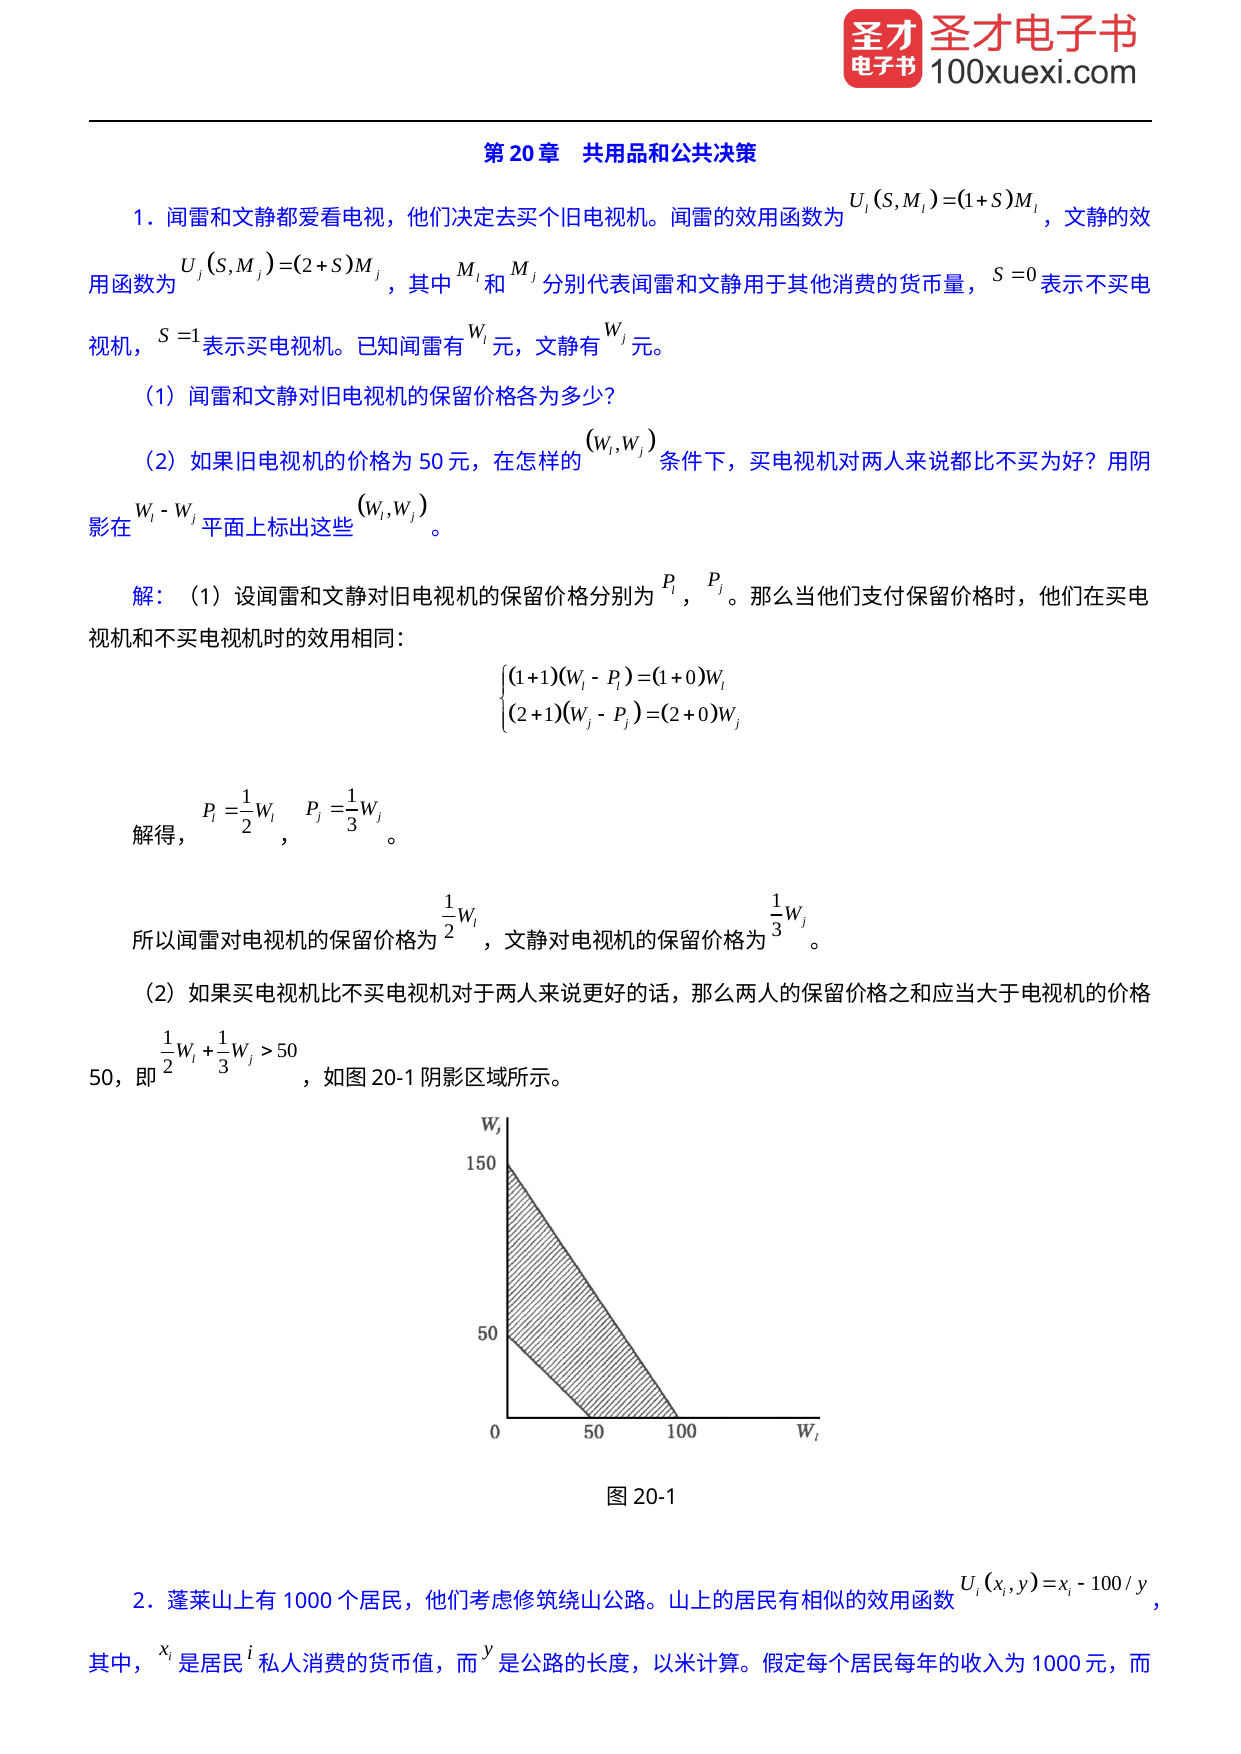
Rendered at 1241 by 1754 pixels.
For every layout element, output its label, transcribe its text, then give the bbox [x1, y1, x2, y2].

text （2）如果买电视机比不买电视机对于两人来说更好的话，那么两人的保留价格之和应当大于电视机的价格50，即，如图20-1阴影区域所示。 [88, 976, 1152, 1106]
text 所以闻雷对电视机的保留价格为，文静对电视机的保留价格为。 [88, 871, 1152, 968]
text 解：（1）设闻雷和文静对旧电视机的保留价格分别为，。那么当他们支付保留价格时，他们在买电视机和不买电视机时的效用相同： [88, 556, 1152, 653]
picture [461, 1113, 823, 1442]
text （1）闻雷和文静对旧电视机的保留价格各为多少？ [88, 378, 1152, 411]
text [88, 1558, 1152, 1688]
text 1．闻雷和文静都爱看电视，他们决定去买个旧电视机。闻雷的效用函数为，文静的效用函数为，其中和分别代表闻雷和文静用于其他消费的货币量，表示不买电视机，表示买电视机。已知闻雷有元，文静有元。 [88, 176, 1152, 371]
text 解得，，。 [88, 766, 1152, 863]
picture [834, 0, 1152, 97]
text （2）如果旧电视机的价格为50元，在怎样的条件下，买电视机对两人来说都比不买为好？用阴影在平面上标出这些。 [88, 418, 1152, 548]
text 图20-1 [88, 1478, 1152, 1511]
text 第20章 共用品和公共决策 [88, 136, 1152, 168]
